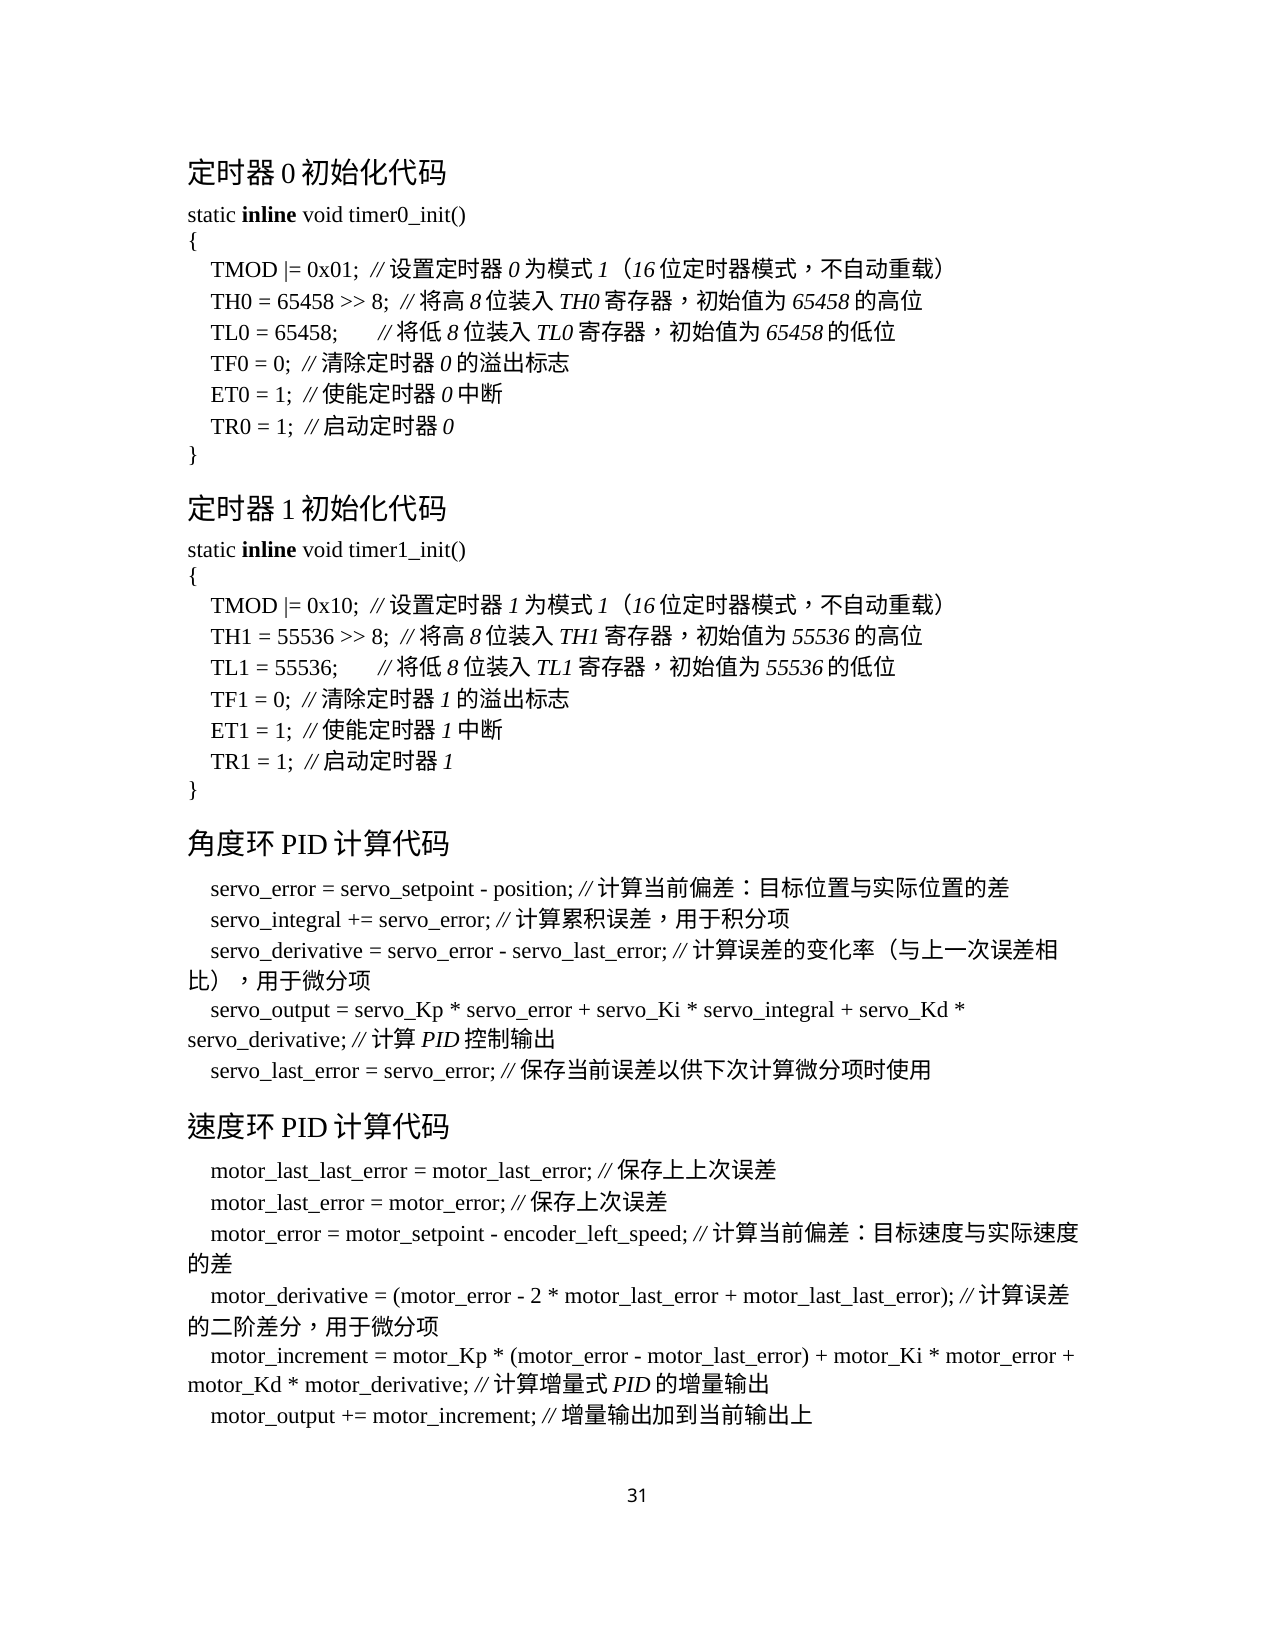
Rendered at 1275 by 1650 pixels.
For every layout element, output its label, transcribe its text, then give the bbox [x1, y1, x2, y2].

text static inline void timer1_init() { TMOD |= 0x10; // 设置定时器1为模式1（16位定时器模式，不自动重载） TH1 = 55536 >> 8; // 将高8位装入TH1寄存器，初始值为55536的高位 TL1 = 55536; // 将低8位装入TL1寄存器，初始值为55536的低位 TF1 = 0; // 清除定时器1的溢出标志 ET1 = 1; // 使能定时器1中断 TR1 = 1; // 启动定时器1 } [187, 536, 1087, 803]
subtitle 定时器0初始化代码 [187, 150, 1087, 192]
text static inline void timer0_init() { TMOD |= 0x01; // 设置定时器0为模式1（16位定时器模式，不自动重载） TH0 = 65458 >> 8; // 将高8位装入TH0寄存器，初始值为65458的高位 TL0 = 65458; // 将低8位装入TL0寄存器，初始值为65458的低位 TF0 = 0; // 清除定时器0的溢出标志 ET0 = 1; // 使能定时器0中断 TR0 = 1; // 启动定时器0 } [187, 201, 1087, 467]
subtitle 定时器1初始化代码 [187, 488, 1087, 528]
text servo_error = servo_setpoint - position; // 计算当前偏差：目标位置与实际位置的差 servo_integral += servo_error; // 计算累积误差，用于积分项 servo_derivative = servo_error - servo_last_error; // 计算误差的变化率（与上一次误差相比），用于微分项 servo_output = servo_Kp * servo_error + servo_Ki * servo_integral + servo_Kd * servo_derivative; // 计算PID控制输出 servo_last_error = servo_error; // 保存当前误差以供下次计算微分项时使用 [187, 871, 1087, 1085]
subtitle 速度环PID计算代码 [187, 1106, 1087, 1146]
subtitle 角度环PID计算代码 [187, 823, 1087, 863]
text motor_last_last_error = motor_last_error; // 保存上上次误差 motor_last_error = motor_error; // 保存上次误差 motor_error = motor_setpoint - encoder_left_speed; // 计算当前偏差：目标速度与实际速度的差 motor_derivative = (motor_error - 2 * motor_last_error + motor_last_last_error); // 计算误差的二阶差分，用于微分项 motor_increment = motor_Kp * (motor_error - motor_last_error) + motor_Ki * motor_error + motor_Kd * motor_derivative; // 计算增量式PID的增量输出 motor_output += motor_increment; // 增量输出加到当前输出上 [187, 1154, 1087, 1431]
